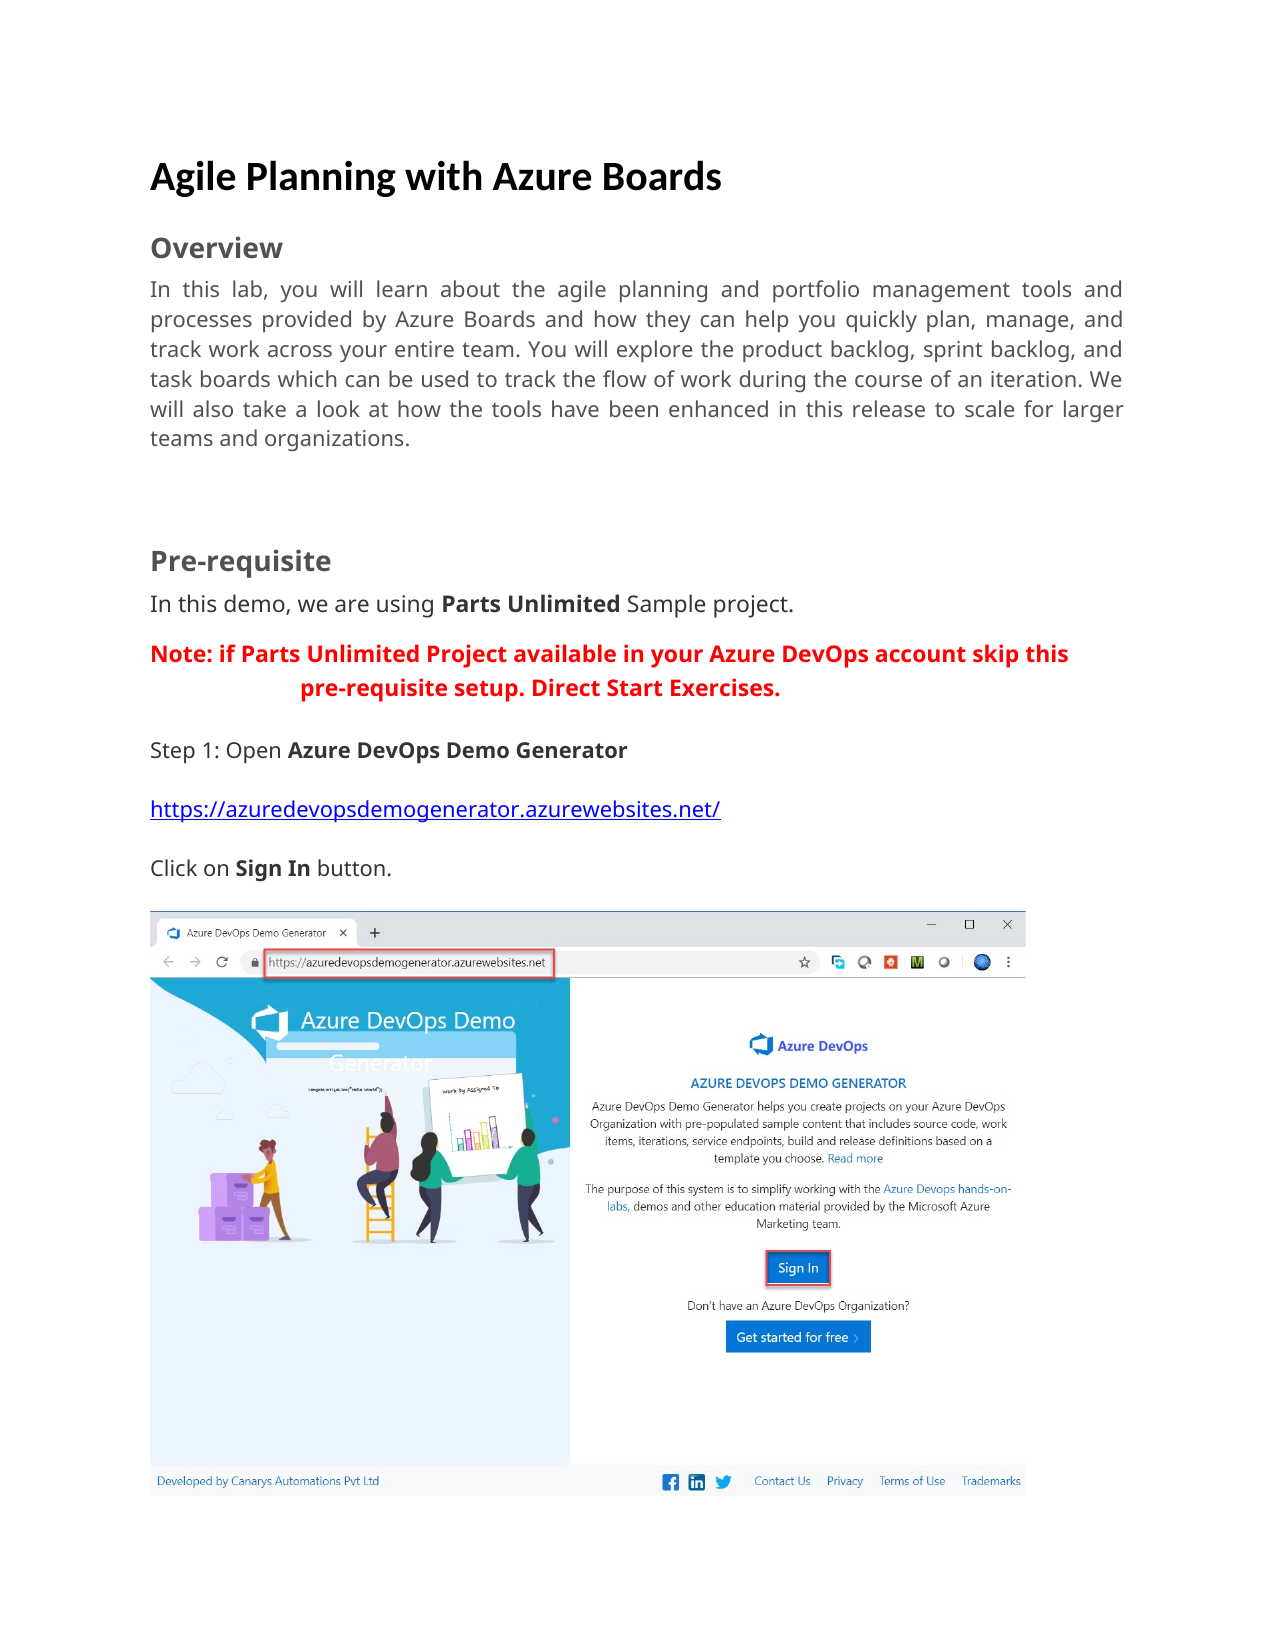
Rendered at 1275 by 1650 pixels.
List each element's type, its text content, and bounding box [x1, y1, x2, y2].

text Overview [150, 228, 1125, 267]
text In this lab, you will learn about the agile planning and portfolio management tools and processes provided by Azure Boards and how they can help you quickly plan, manage, and track work across your entire team. You will explore the product backlog, sprint backlog, and task boards which can be used to track the flow of work during the course of an iteration. We will also take a look at how the tools have been enhanced in this release to scale for larger teams and organizations. [150, 274, 1125, 453]
text Agile Planning with Azure Boards [150, 150, 1125, 201]
text Click on Sign In button. [150, 852, 1125, 882]
text Pre-requisite [150, 541, 1125, 580]
text Note: if Parts Unlimited Project available in your Azure DevOps account skip this pre-requisite setup. Direct Start Exercises. [150, 638, 1125, 703]
text https://azuredevopsdemogenerator.azurewebsites.net/ [150, 793, 1125, 823]
picture [150, 911, 1026, 1496]
text In this demo, we are using Parts Unlimited Sample project. [150, 587, 1125, 619]
text Step 1: Open Azure DevOps Demo Generator [150, 734, 1125, 764]
